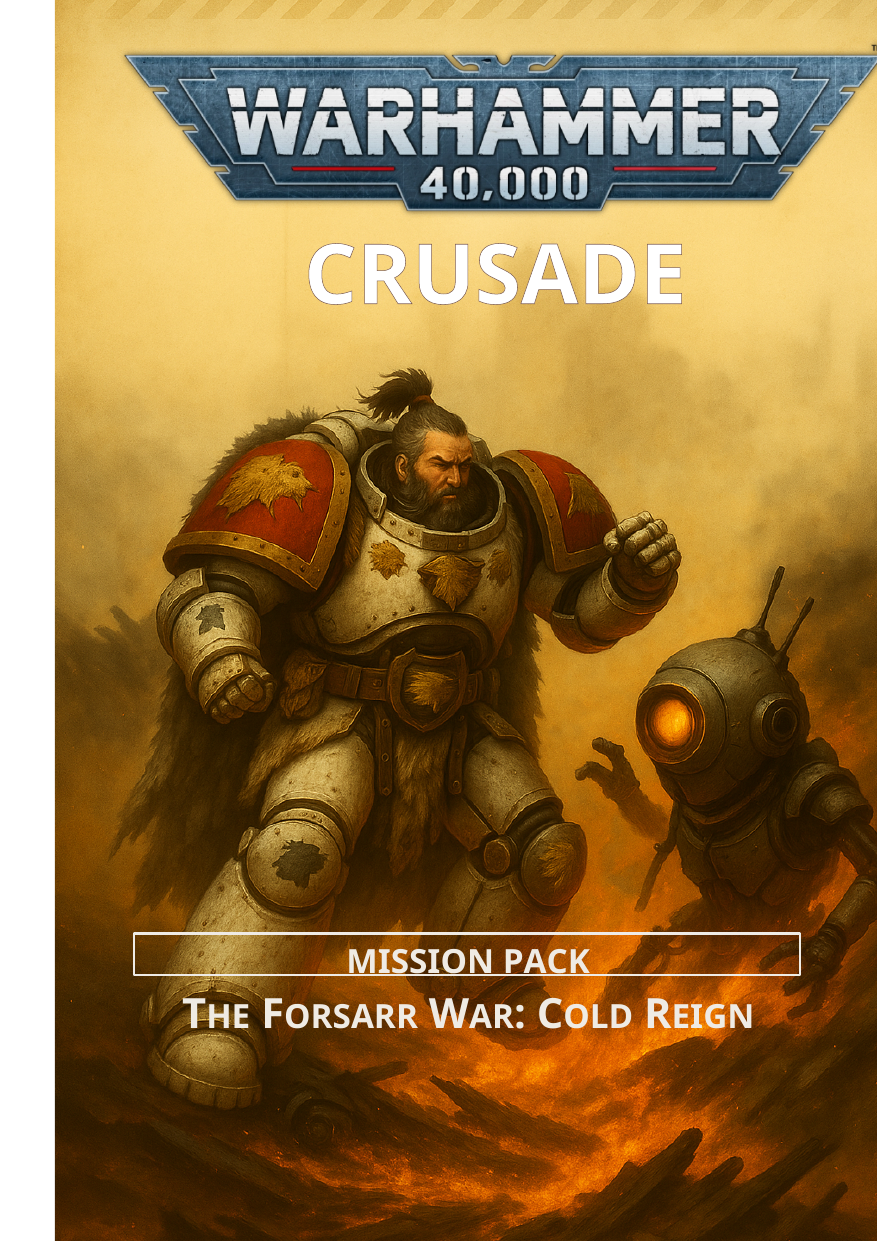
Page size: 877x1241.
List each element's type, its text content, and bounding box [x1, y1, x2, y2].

title The Forsarr War: Cold Reign [118, 984, 818, 1041]
text MISSION PACK [118, 938, 818, 984]
picture [54, 0, 877, 1241]
